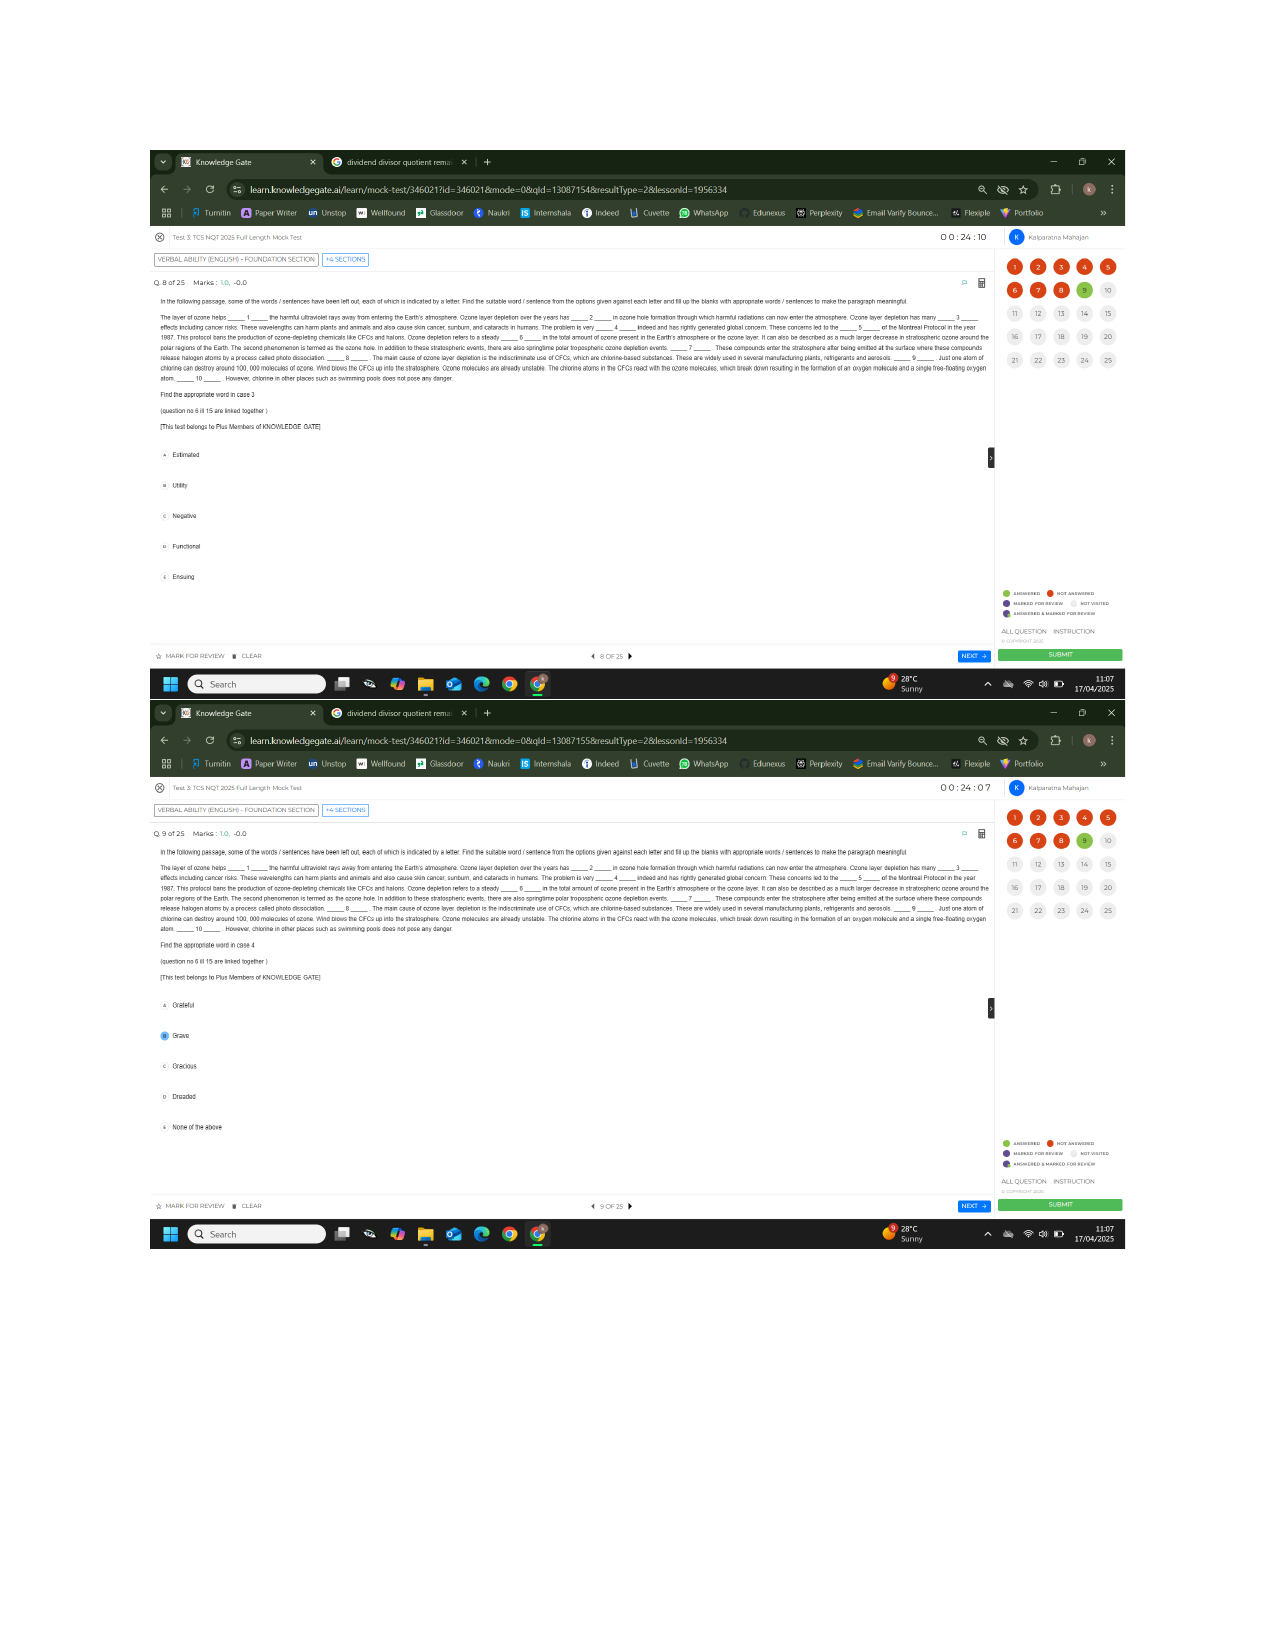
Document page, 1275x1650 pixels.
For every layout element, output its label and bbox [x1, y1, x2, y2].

picture [150, 150, 1125, 699]
picture [150, 700, 1125, 1249]
